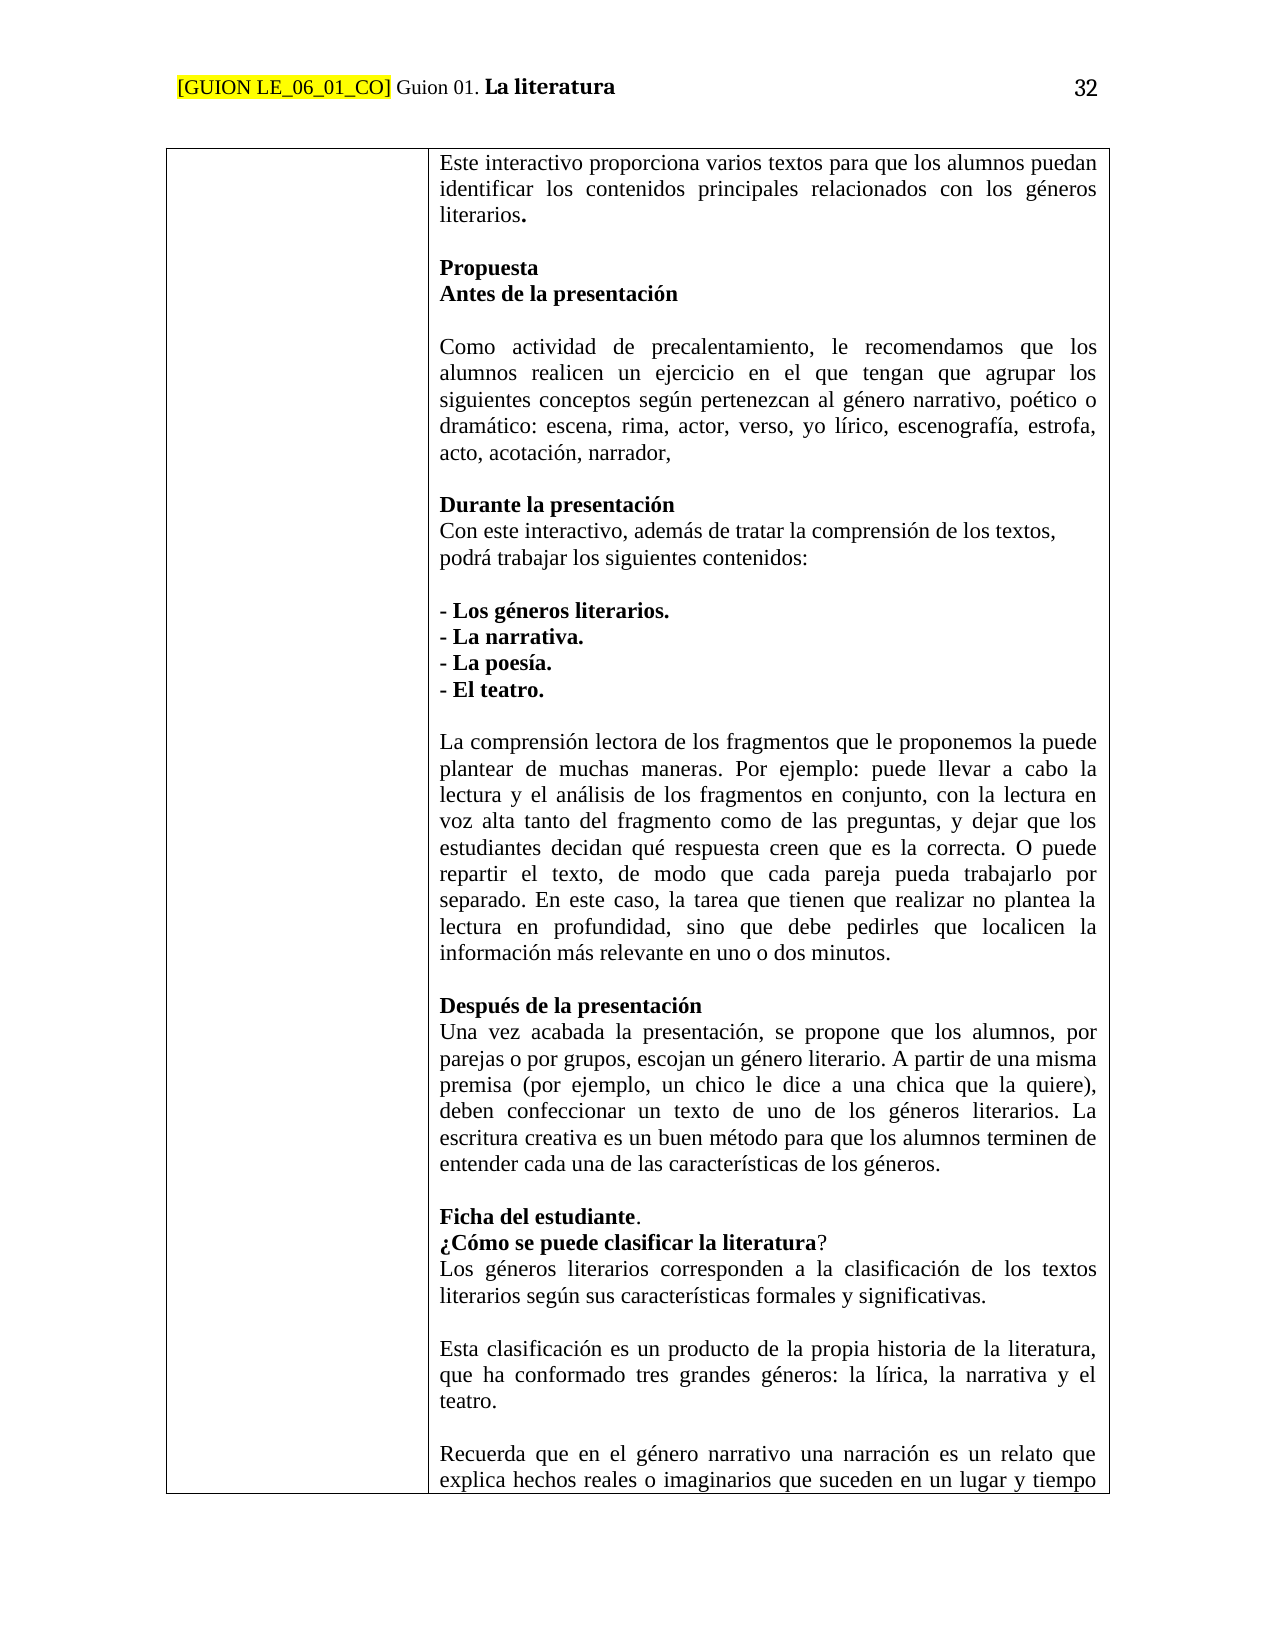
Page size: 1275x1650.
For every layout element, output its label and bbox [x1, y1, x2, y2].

table_cell [167, 149, 428, 1493]
table_cell [429, 149, 1109, 1493]
